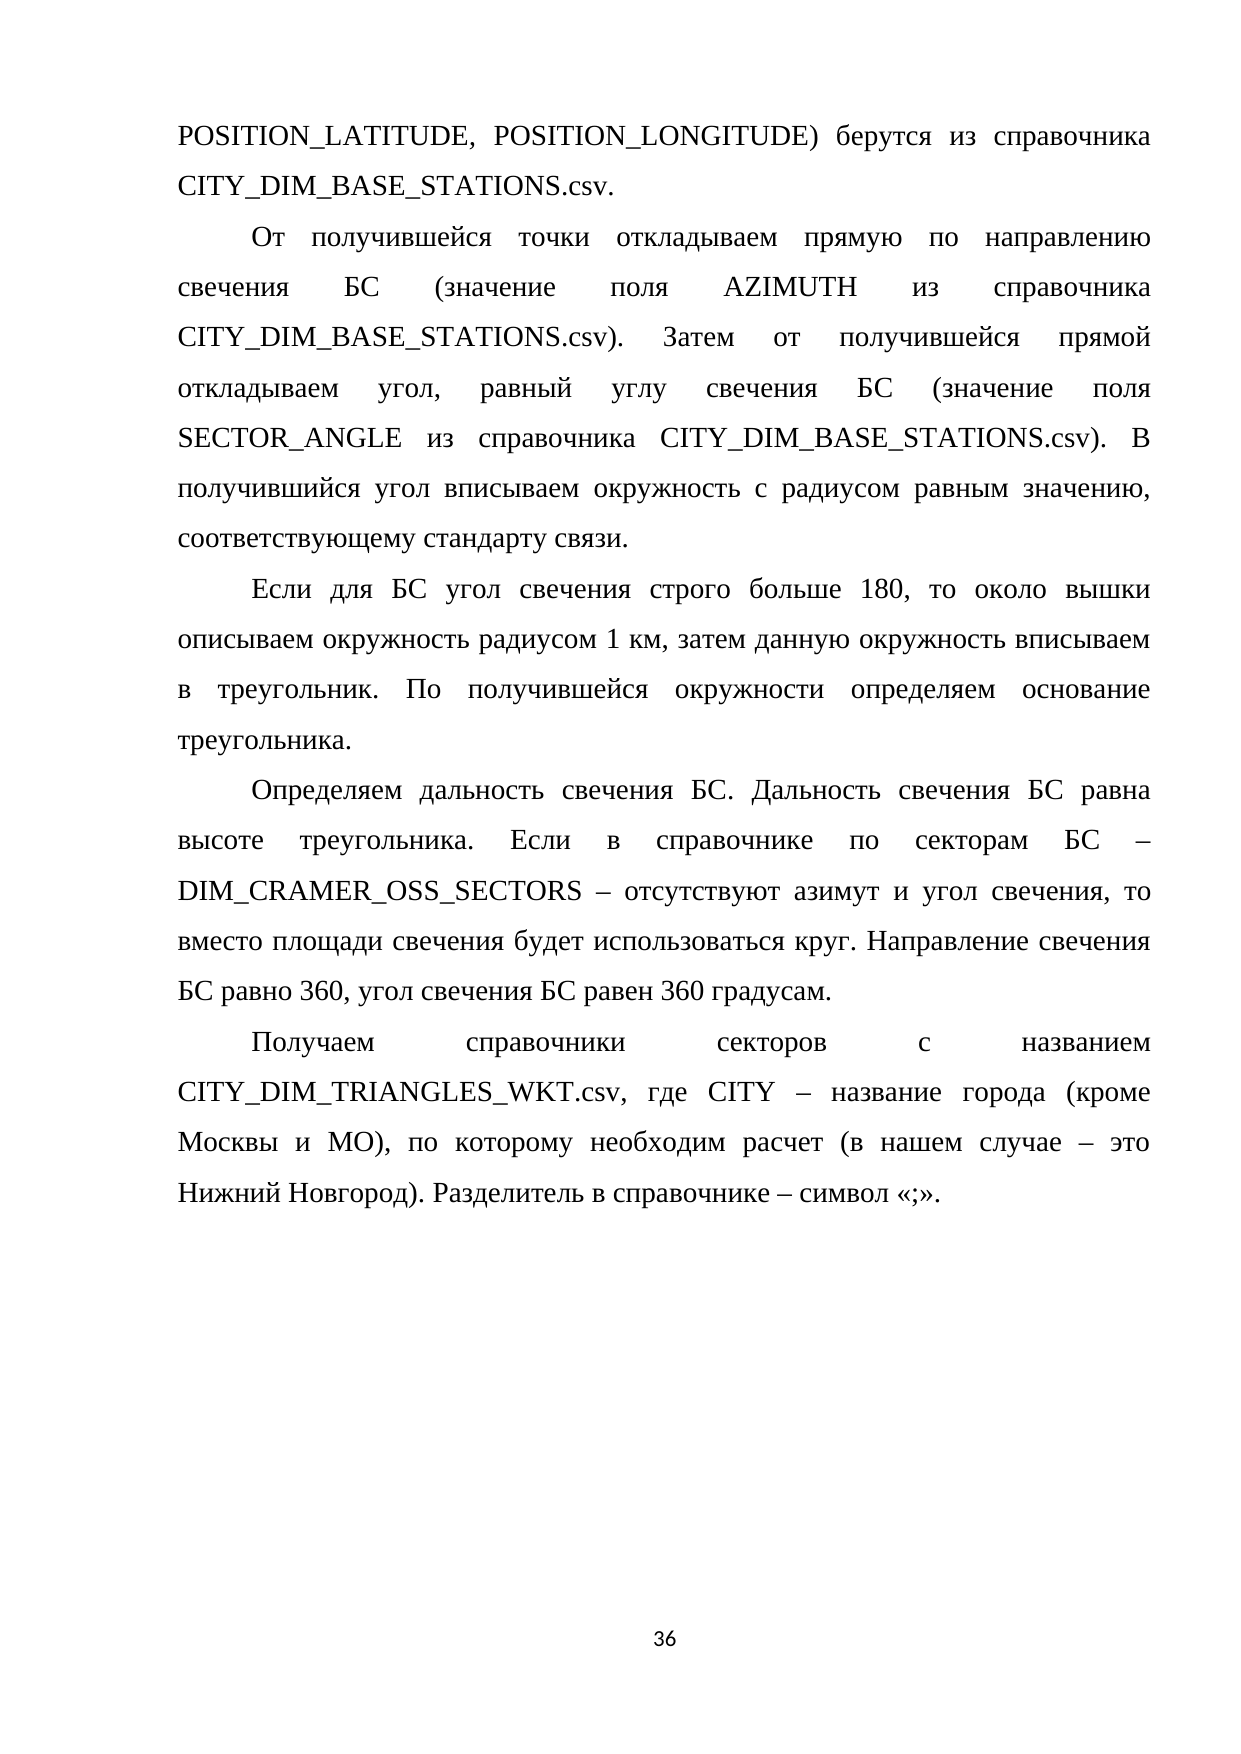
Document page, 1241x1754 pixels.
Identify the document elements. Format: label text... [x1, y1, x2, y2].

text От получившейся точки откладываем прямую по направлению свечения БС (значение поля AZIMUTH из справочника CITY_DIM_BASE_STATIONS.csv). Затем от получившейся прямой откладываем угол, равный углу свечения БС (значение поля SECTOR_ANGLE из справочника CITY_DIM_BASE_STATIONS.csv). В получившийся угол вписываем окружность с радиусом равным значению, соответствующему стандарту связи. [177, 219, 1152, 554]
text Получаем справочники секторов с названием CITY_DIM_TRIANGLES_WKT.csv, где CITY – название города (кроме Москвы и МО), по которому необходим расчет (в нашем случае – это Нижний Новгород). Разделитель в справочнике – символ «;». [177, 1024, 1152, 1208]
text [177, 118, 1152, 202]
text Определяем дальность свечения БС. Дальность свечения БС равна высоте треугольника. Если в справочнике по секторам БС – DIM_CRAMER_OSS_SECTORS – отсутствуют азимут и угол свечения, то вместо площади свечения будет использоваться круг. Направление свечения БС равно 360, угол свечения БС равен 360 градусам. [177, 772, 1152, 1007]
text Если для БС угол свечения строго больше 180, то около вышки описываем окружность радиусом 1 км, затем данную окружность вписываем в треугольник. По получившейся окружности определяем основание треугольника. [177, 571, 1152, 755]
